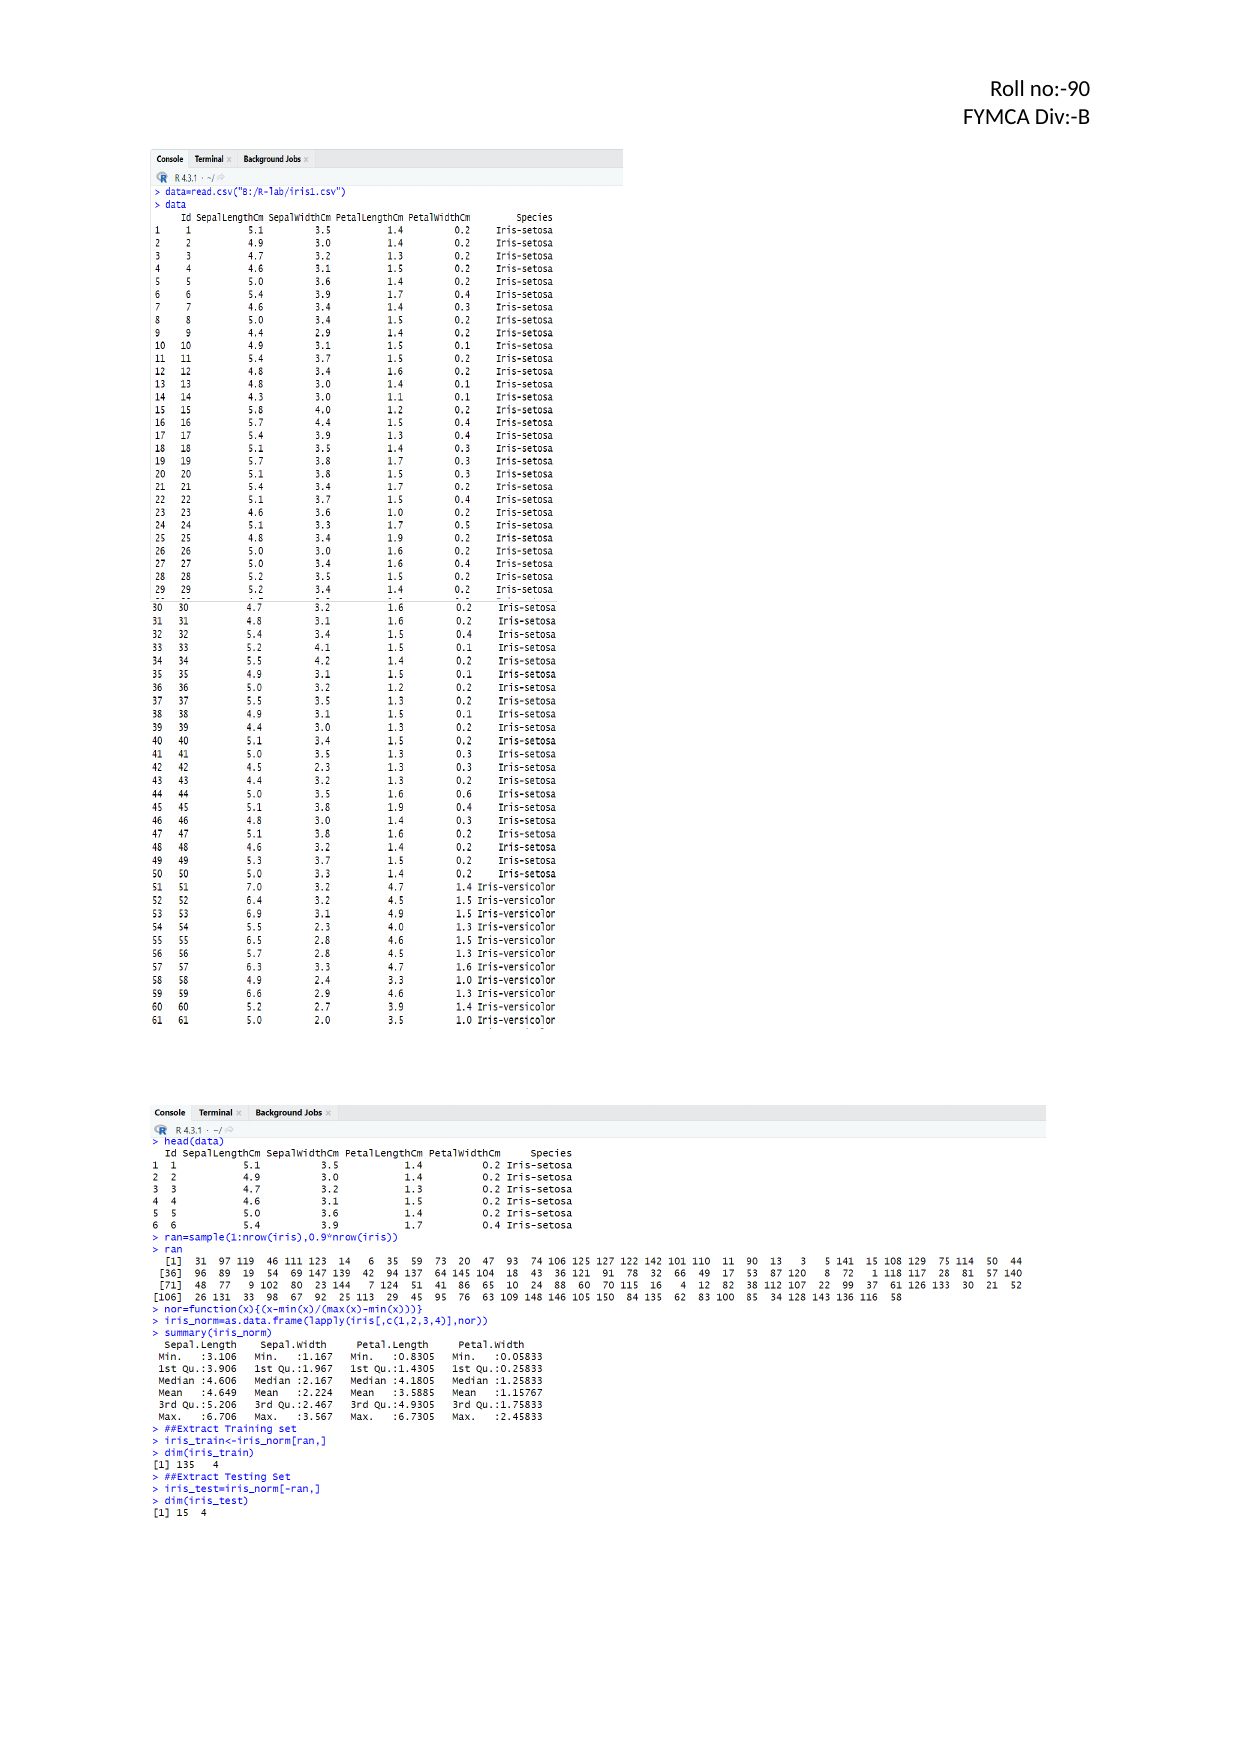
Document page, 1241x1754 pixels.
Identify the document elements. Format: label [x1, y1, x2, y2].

picture [150, 149, 623, 599]
picture [150, 1105, 1047, 1520]
picture [150, 601, 557, 1029]
